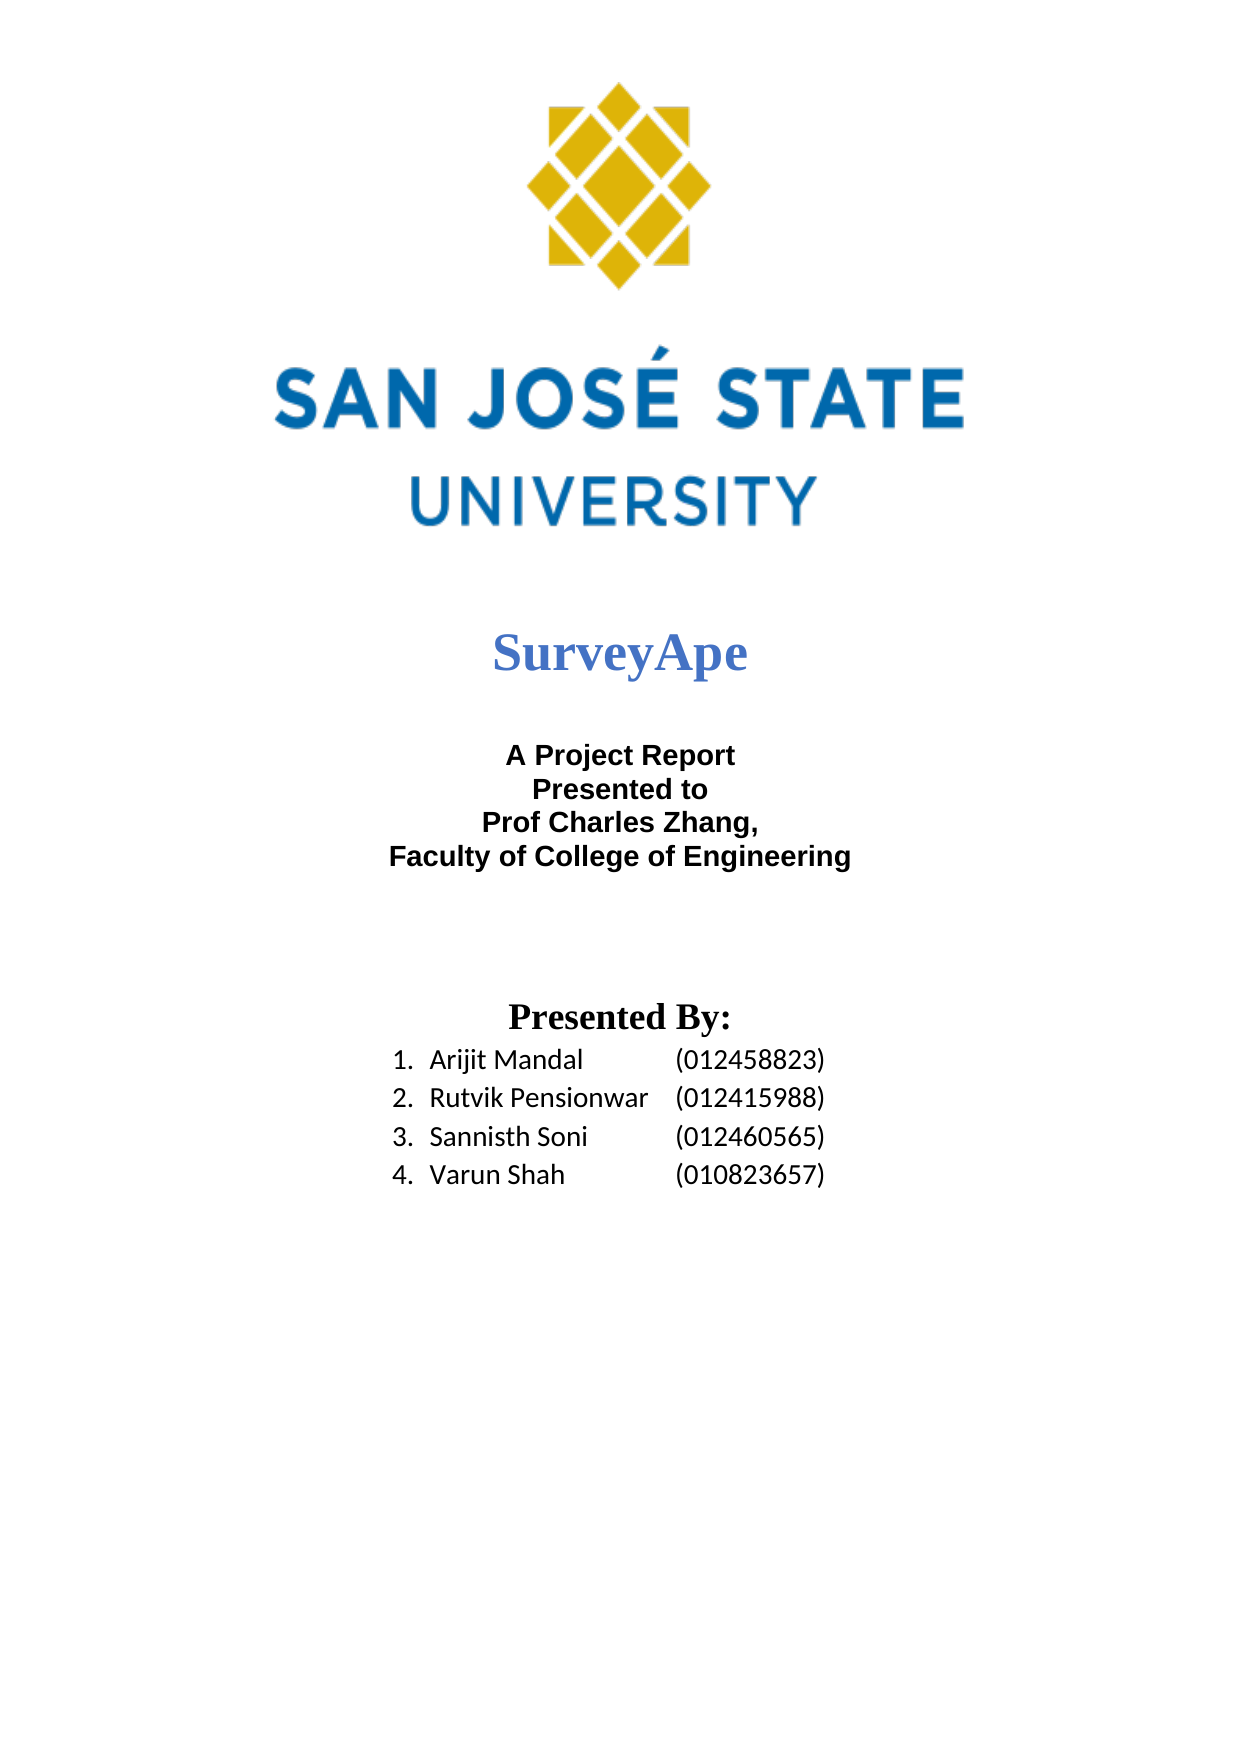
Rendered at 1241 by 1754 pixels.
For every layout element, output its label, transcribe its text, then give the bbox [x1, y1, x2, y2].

list Sannisth Soni (012460565) [392, 1118, 1165, 1153]
list Varun Shah (010823657) [392, 1156, 1165, 1192]
text Prof Charles Zhang, [75, 806, 1165, 839]
text Faculty of College of Engineering [75, 839, 1165, 873]
text Presented By: [75, 994, 1165, 1038]
picture [263, 75, 978, 535]
text Presented to [75, 772, 1165, 806]
list Rutvik Pensionwar (012415988) [392, 1079, 1165, 1115]
text SurveyApe [75, 619, 1165, 682]
list Arijit Mandal (012458823) [392, 1041, 1165, 1077]
text A Project Report [75, 738, 1165, 772]
